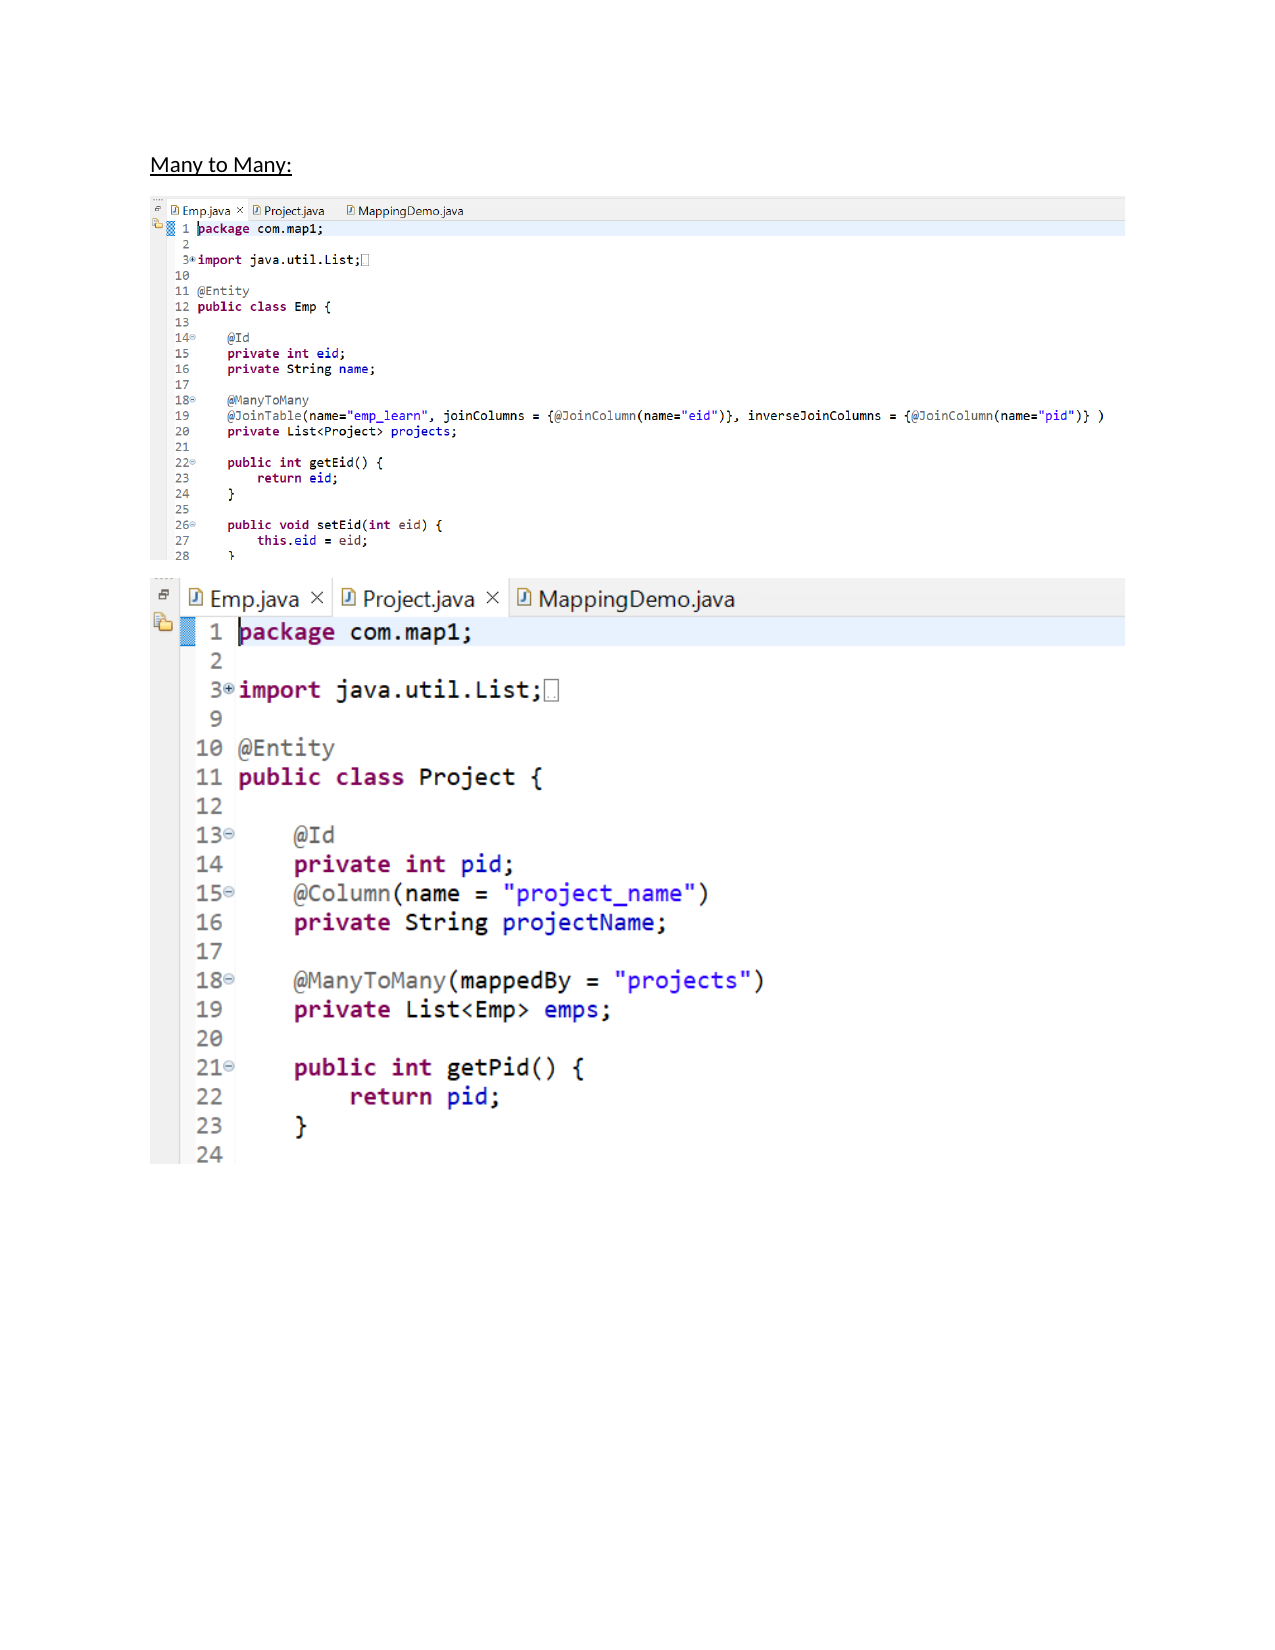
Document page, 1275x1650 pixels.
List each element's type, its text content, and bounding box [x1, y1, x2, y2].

text Many to Many: [150, 150, 1125, 178]
picture [150, 196, 1125, 560]
picture [150, 578, 1125, 1164]
